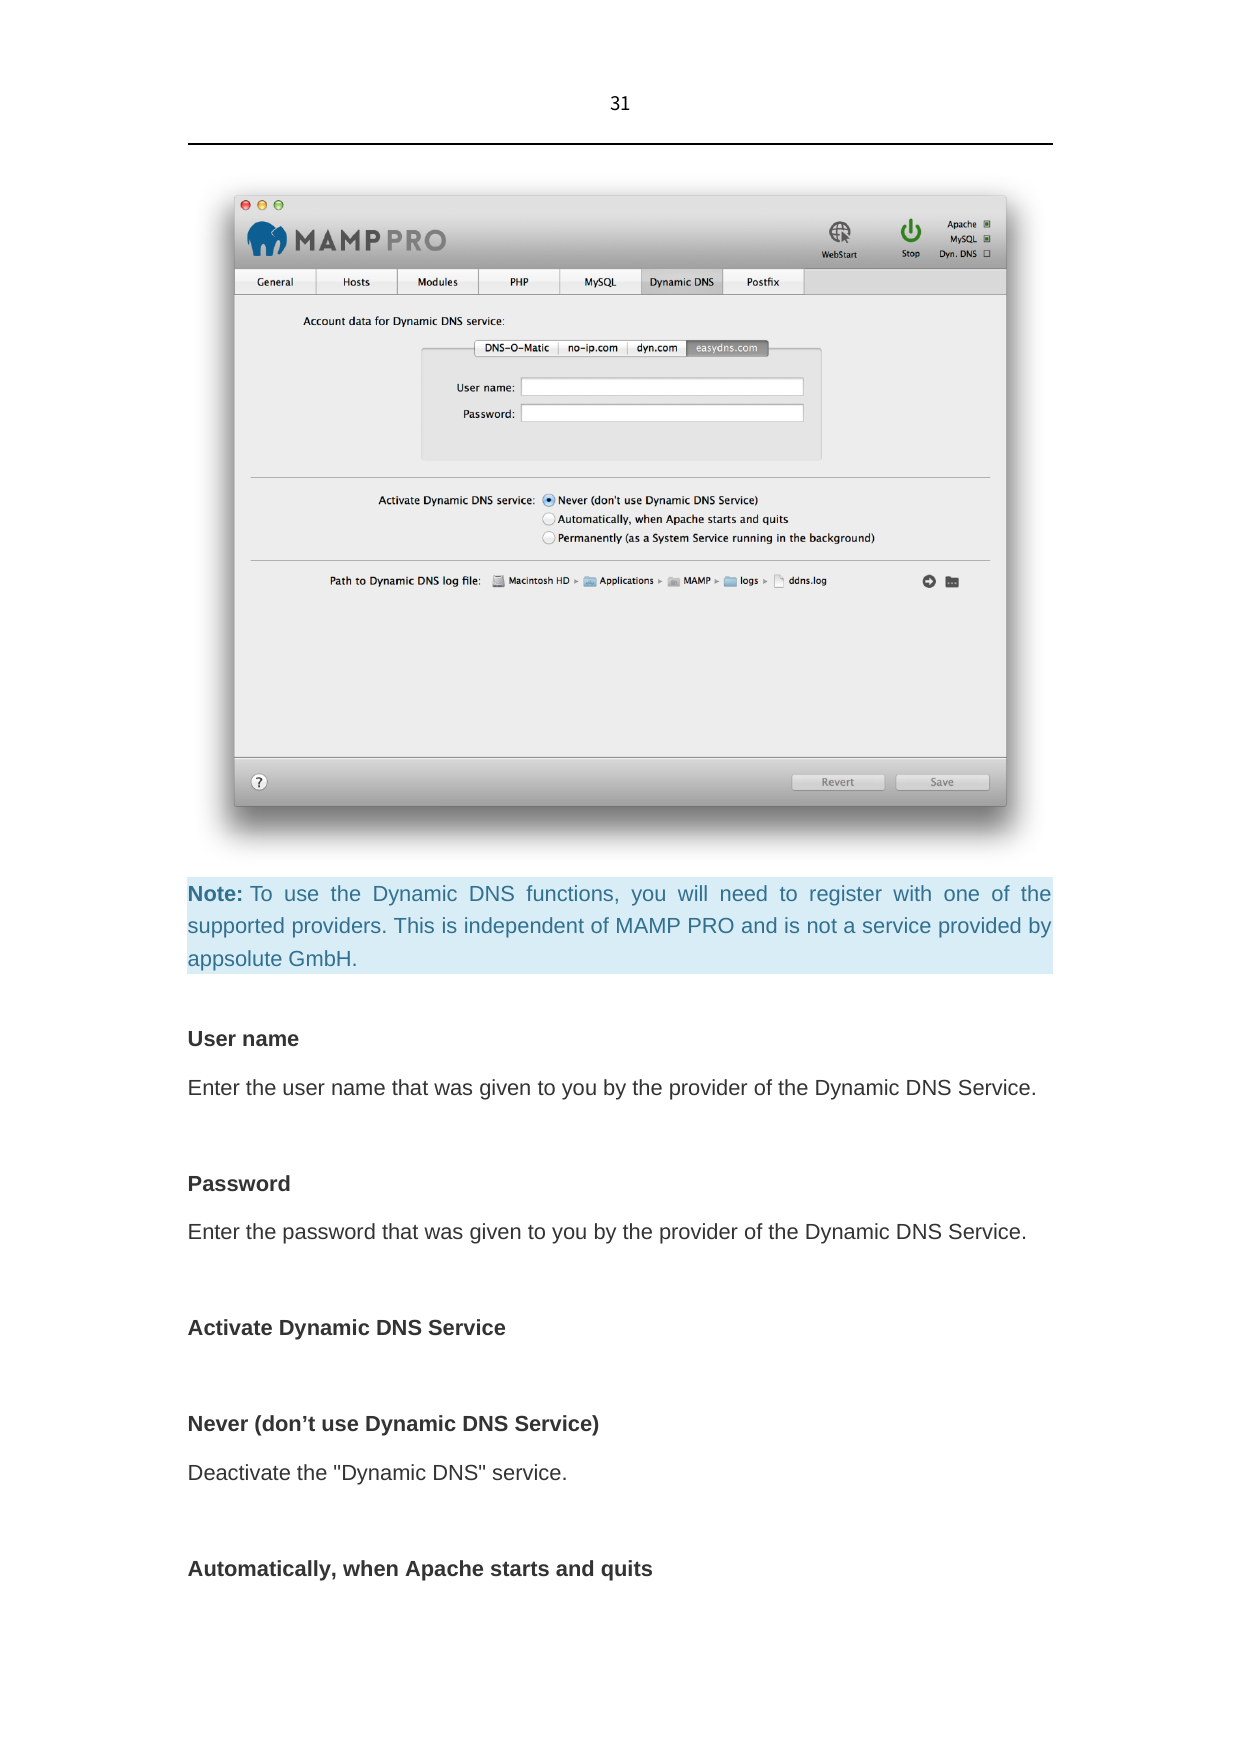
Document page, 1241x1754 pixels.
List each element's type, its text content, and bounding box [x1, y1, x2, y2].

text Never (don’t use Dynamic DNS Service) [187, 1408, 1053, 1440]
text Enter the user name that was given to you by the provider of the Dynamic DNS Service. [187, 1071, 1053, 1103]
text Password [187, 1167, 1053, 1199]
text Automatically, when Apache starts and quits [187, 1552, 1053, 1584]
text Activate Dynamic DNS Service [187, 1311, 1053, 1344]
text Deactivate the "Dynamic DNS" service. [187, 1456, 1053, 1488]
text User name [187, 1023, 1053, 1055]
picture [187, 167, 1053, 871]
text Note: To use the Dynamic DNS functions, you will need to register with one of the supported providers. This is independent of MAMP PRO and is not a service provided by appsolute GmbH. [187, 877, 1053, 974]
text Enter the password that was given to you by the provider of the Dynamic DNS Service. [187, 1215, 1053, 1248]
